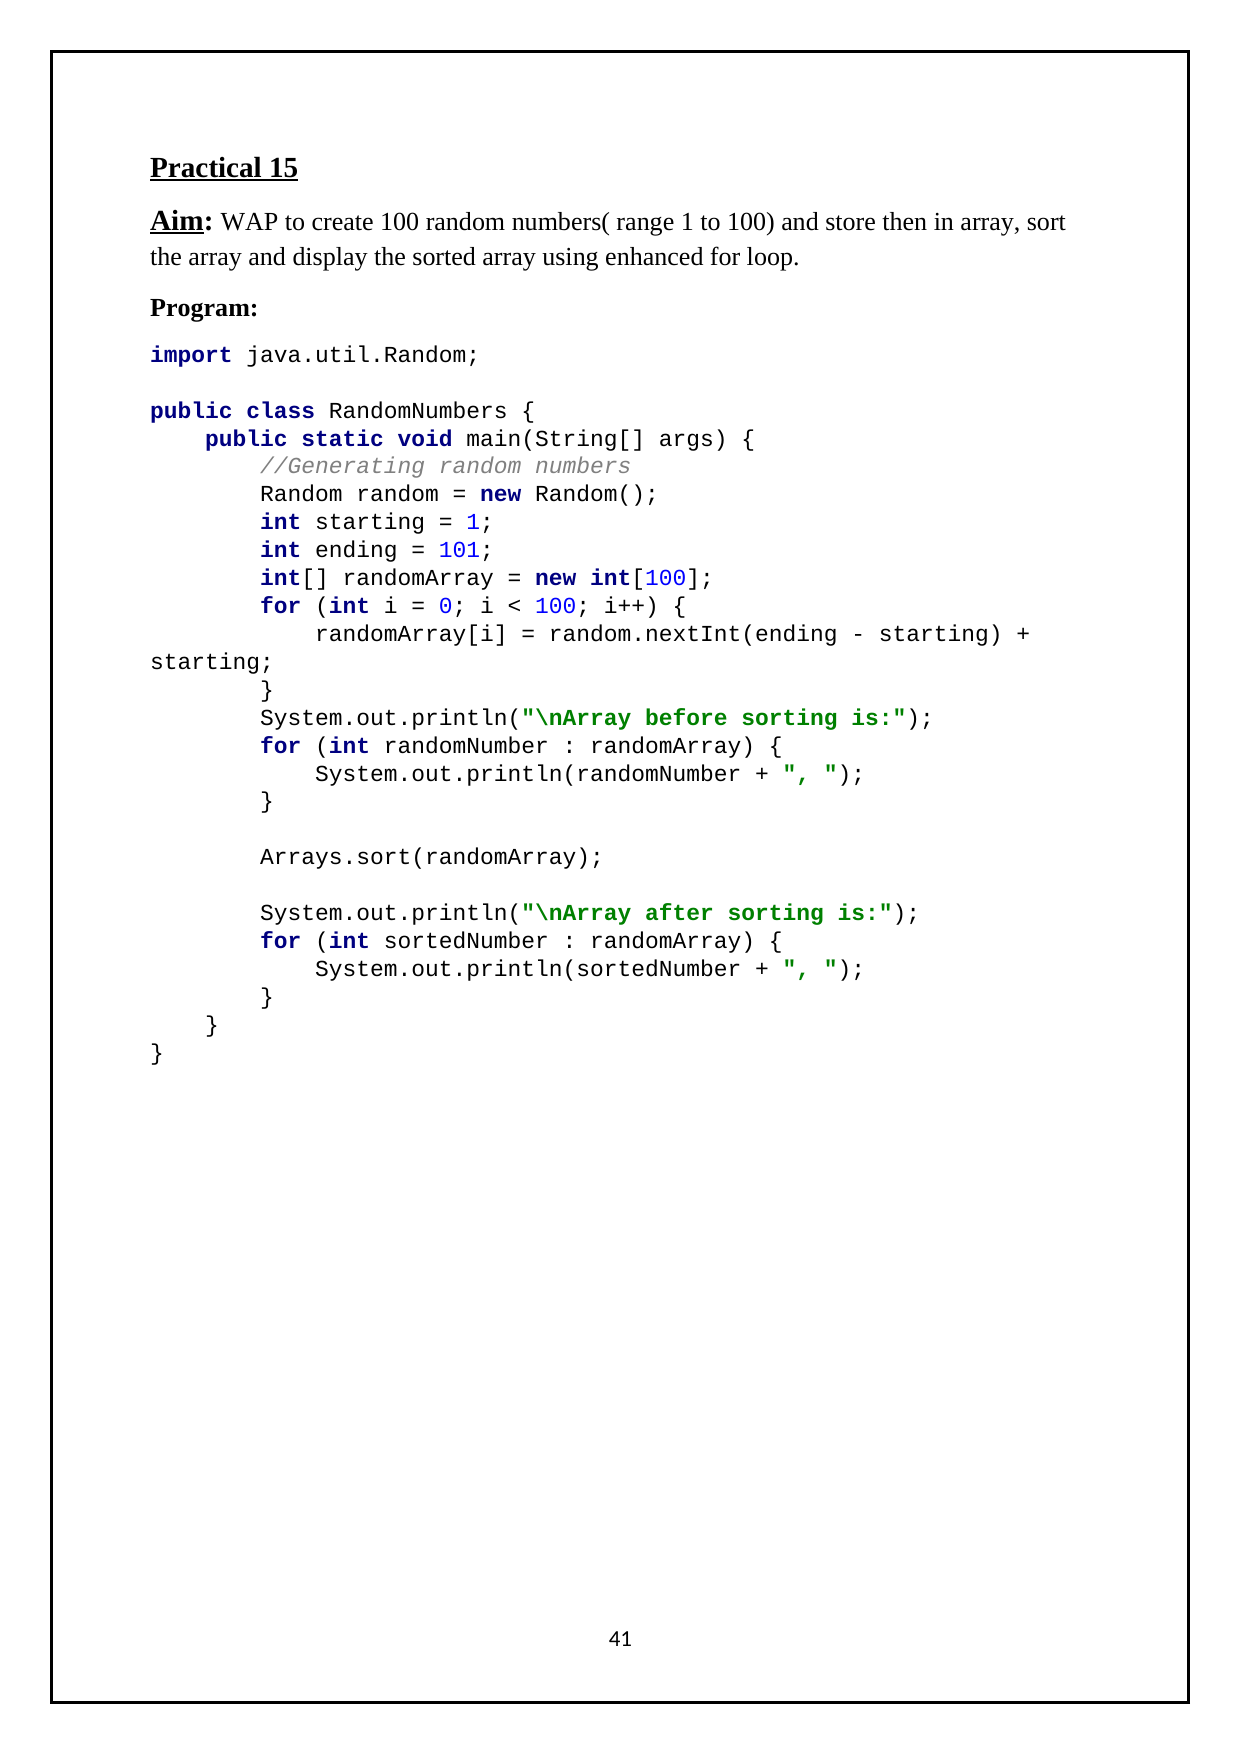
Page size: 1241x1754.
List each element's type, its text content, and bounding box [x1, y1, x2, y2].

text Practical 15 [150, 150, 1090, 183]
text import java.util.Random; public class RandomNumbers { public static void main(String[] args) { //Generating random numbers Random random = new Random(); int starting = 1; int ending = 101; int[] randomArray = new int[100]; for (int i = 0; i < 100; i++) { randomArray[i] = random.nextInt(ending - starting) + starting; } System.out.println("\nArray before sorting is:"); for (int randomNumber : randomArray) { System.out.println(randomNumber + ", "); } Arrays.sort(randomArray); System.out.println("\nArray after sorting is:"); for (int sortedNumber : randomArray) { System.out.println(sortedNumber + ", "); } } } [150, 343, 1090, 1067]
text Aim: WAP to create 100 random numbers( range 1 to 100) and store then in array, sort the array and display the sorted array using enhanced for loop. [150, 203, 1090, 271]
text Program: [150, 292, 1090, 322]
